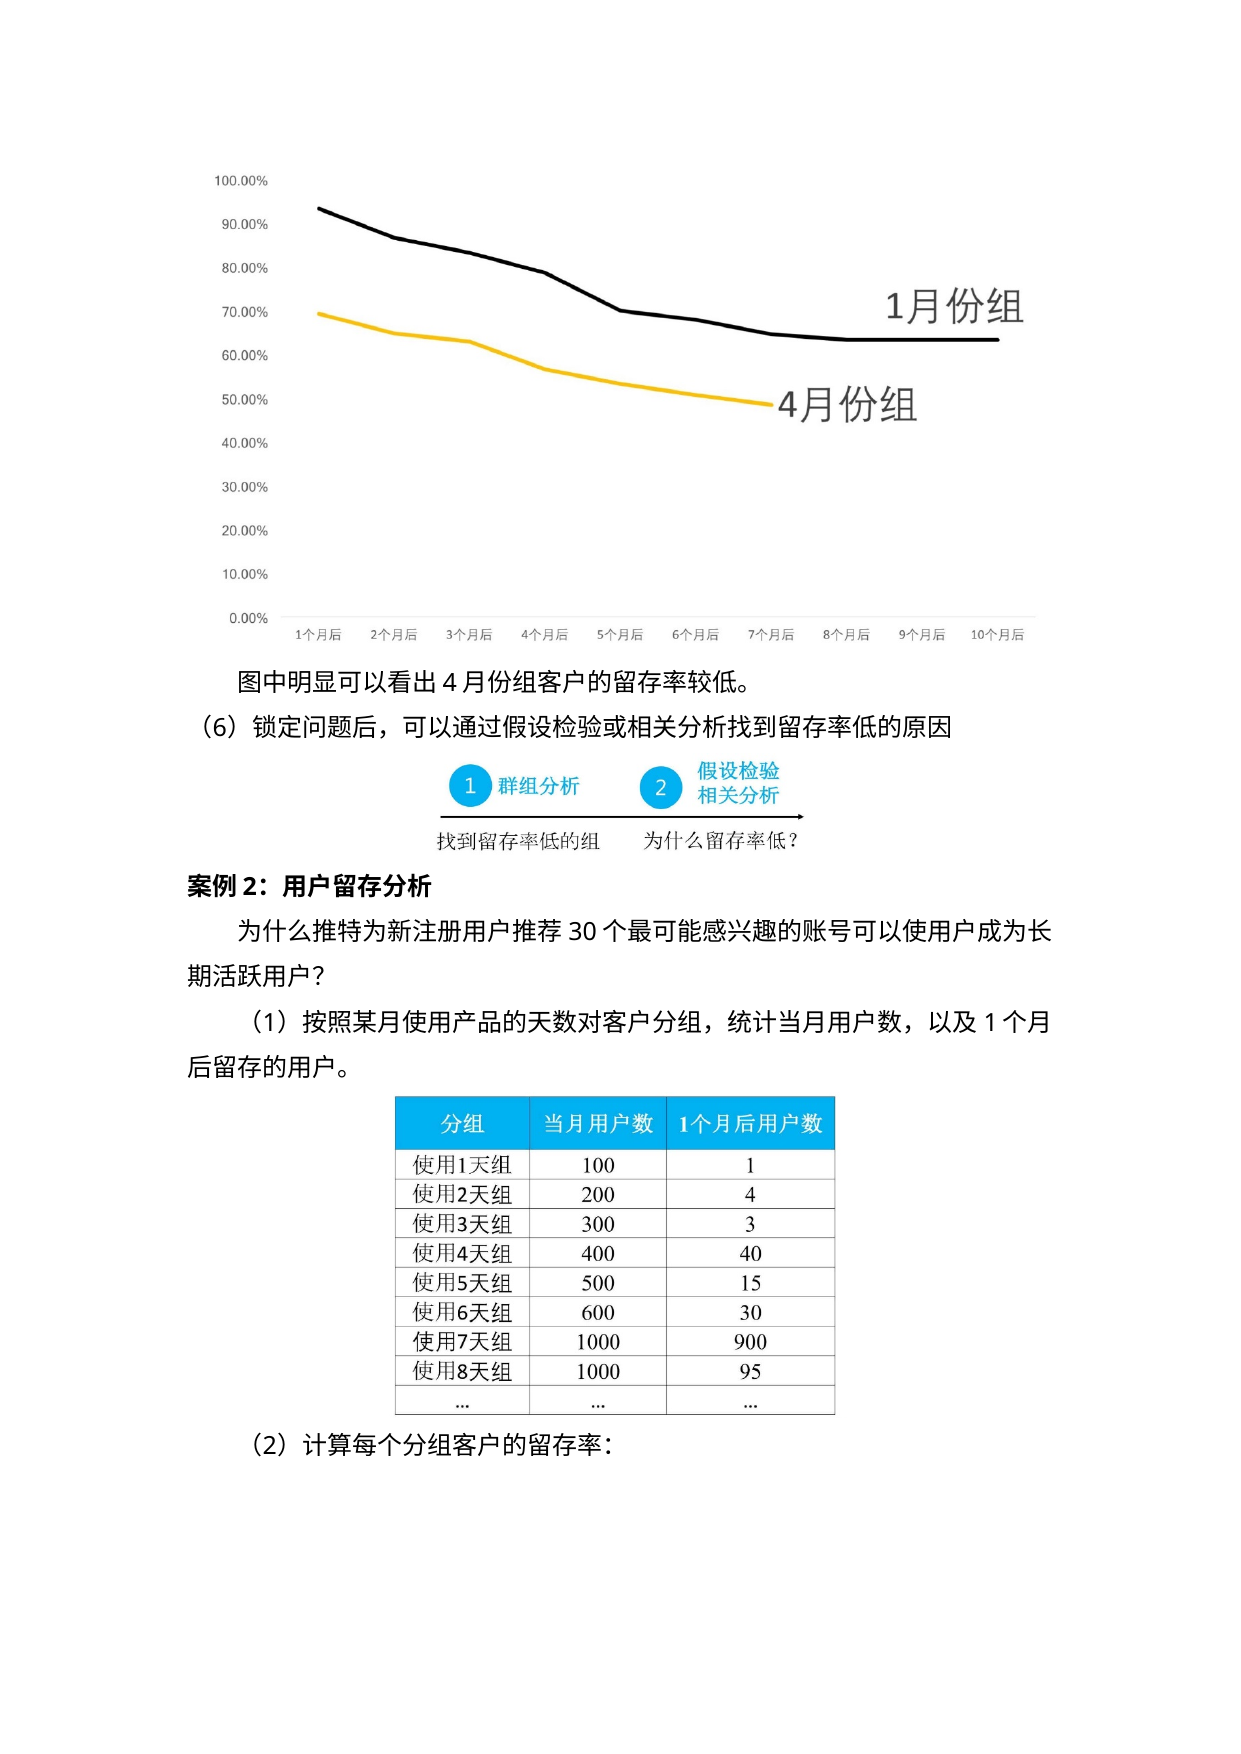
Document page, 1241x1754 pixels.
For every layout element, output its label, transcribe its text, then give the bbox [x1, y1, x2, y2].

text （6）锁定问题后，可以通过假设检验或相关分析找到留存率低的原因 [187, 708, 1053, 744]
text （2）计算每个分组客户的留存率： [187, 1425, 1053, 1462]
picture [192, 162, 1048, 656]
text 图中明显可以看出4月份组客户的留存率较低。 [187, 663, 1053, 699]
picture [401, 753, 839, 859]
text 为什么推特为新注册用户推荐30个最可能感兴趣的账号可以使用户成为长期活跃用户？ [187, 912, 1053, 993]
text 案例2：用户留存分析 [187, 866, 1053, 902]
picture [383, 1092, 857, 1418]
text （1）按照某月使用产品的天数对客户分组，统计当月用户数，以及1个月后留存的用户。 [187, 1002, 1053, 1084]
